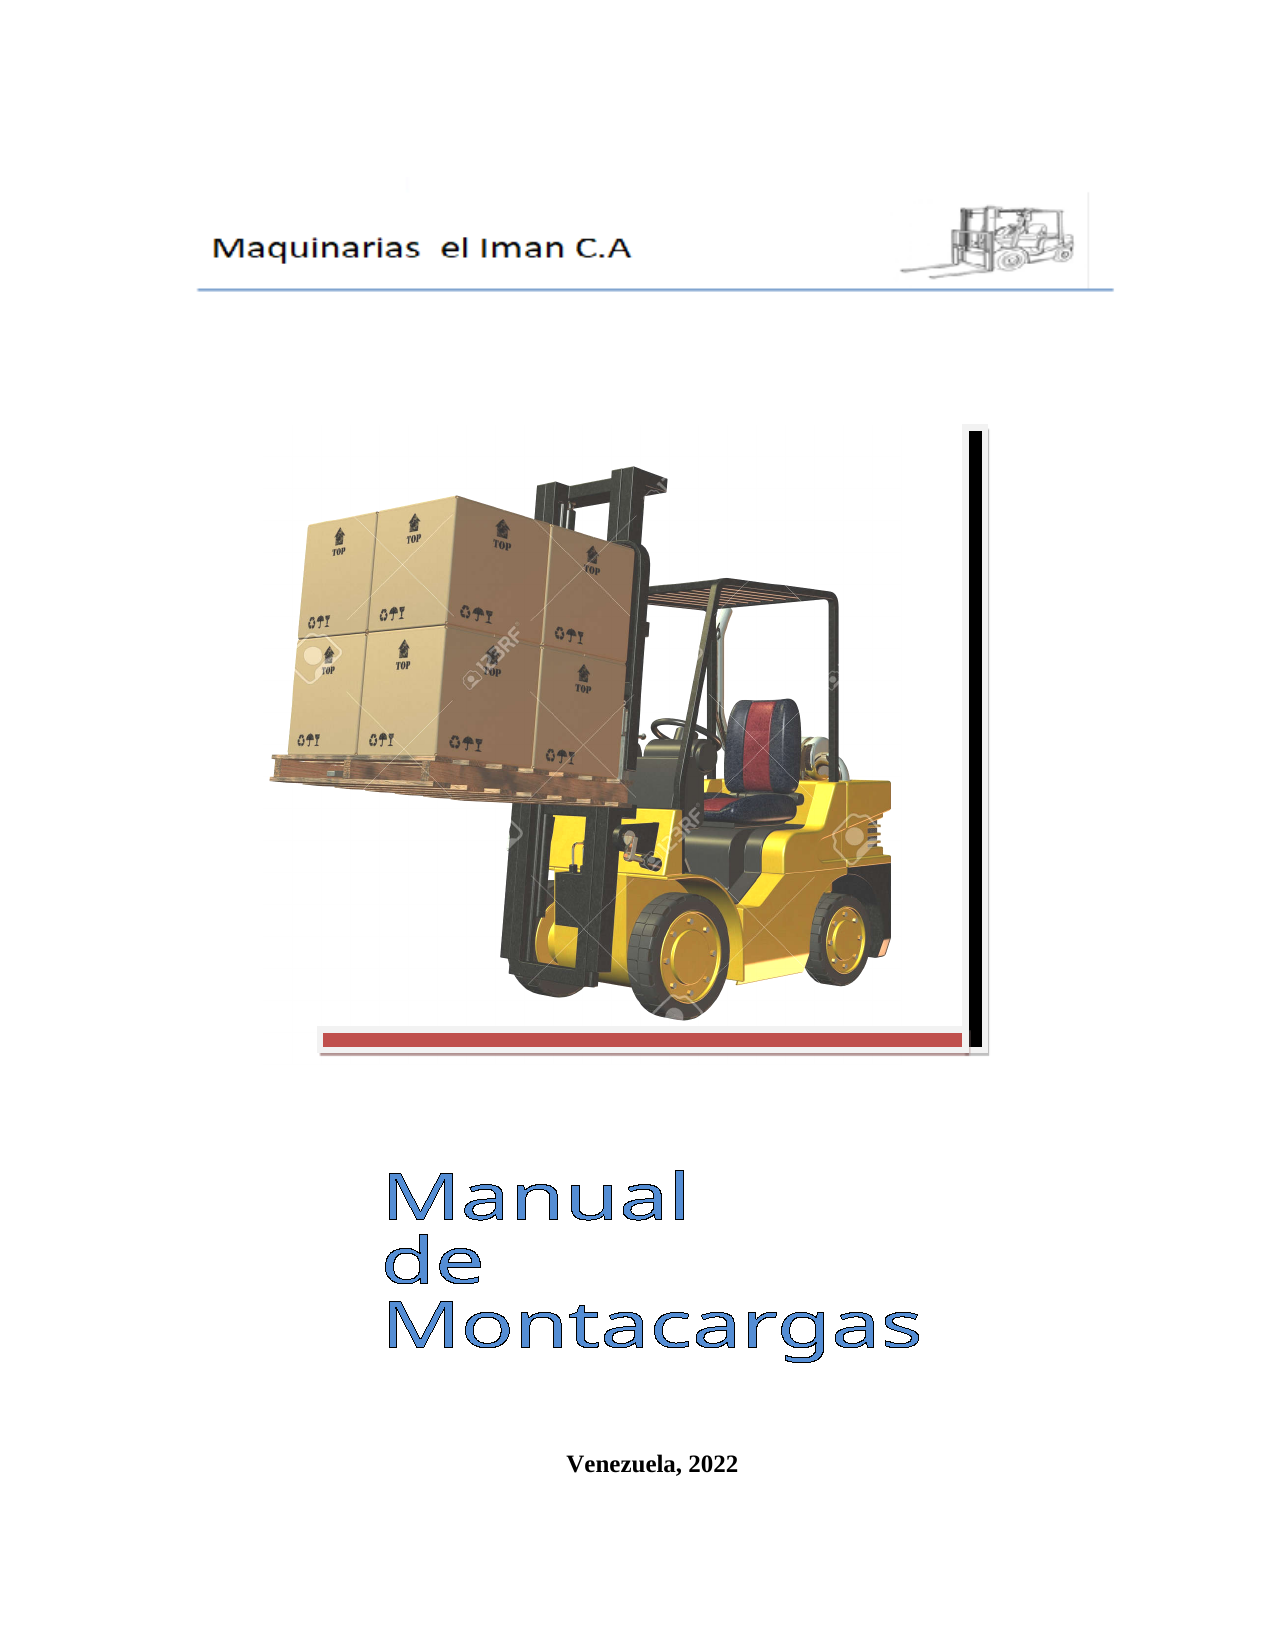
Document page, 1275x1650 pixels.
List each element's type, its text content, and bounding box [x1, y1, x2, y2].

text Venezuela, 2022 [177, 1449, 1127, 1478]
picture [177, 177, 1128, 309]
